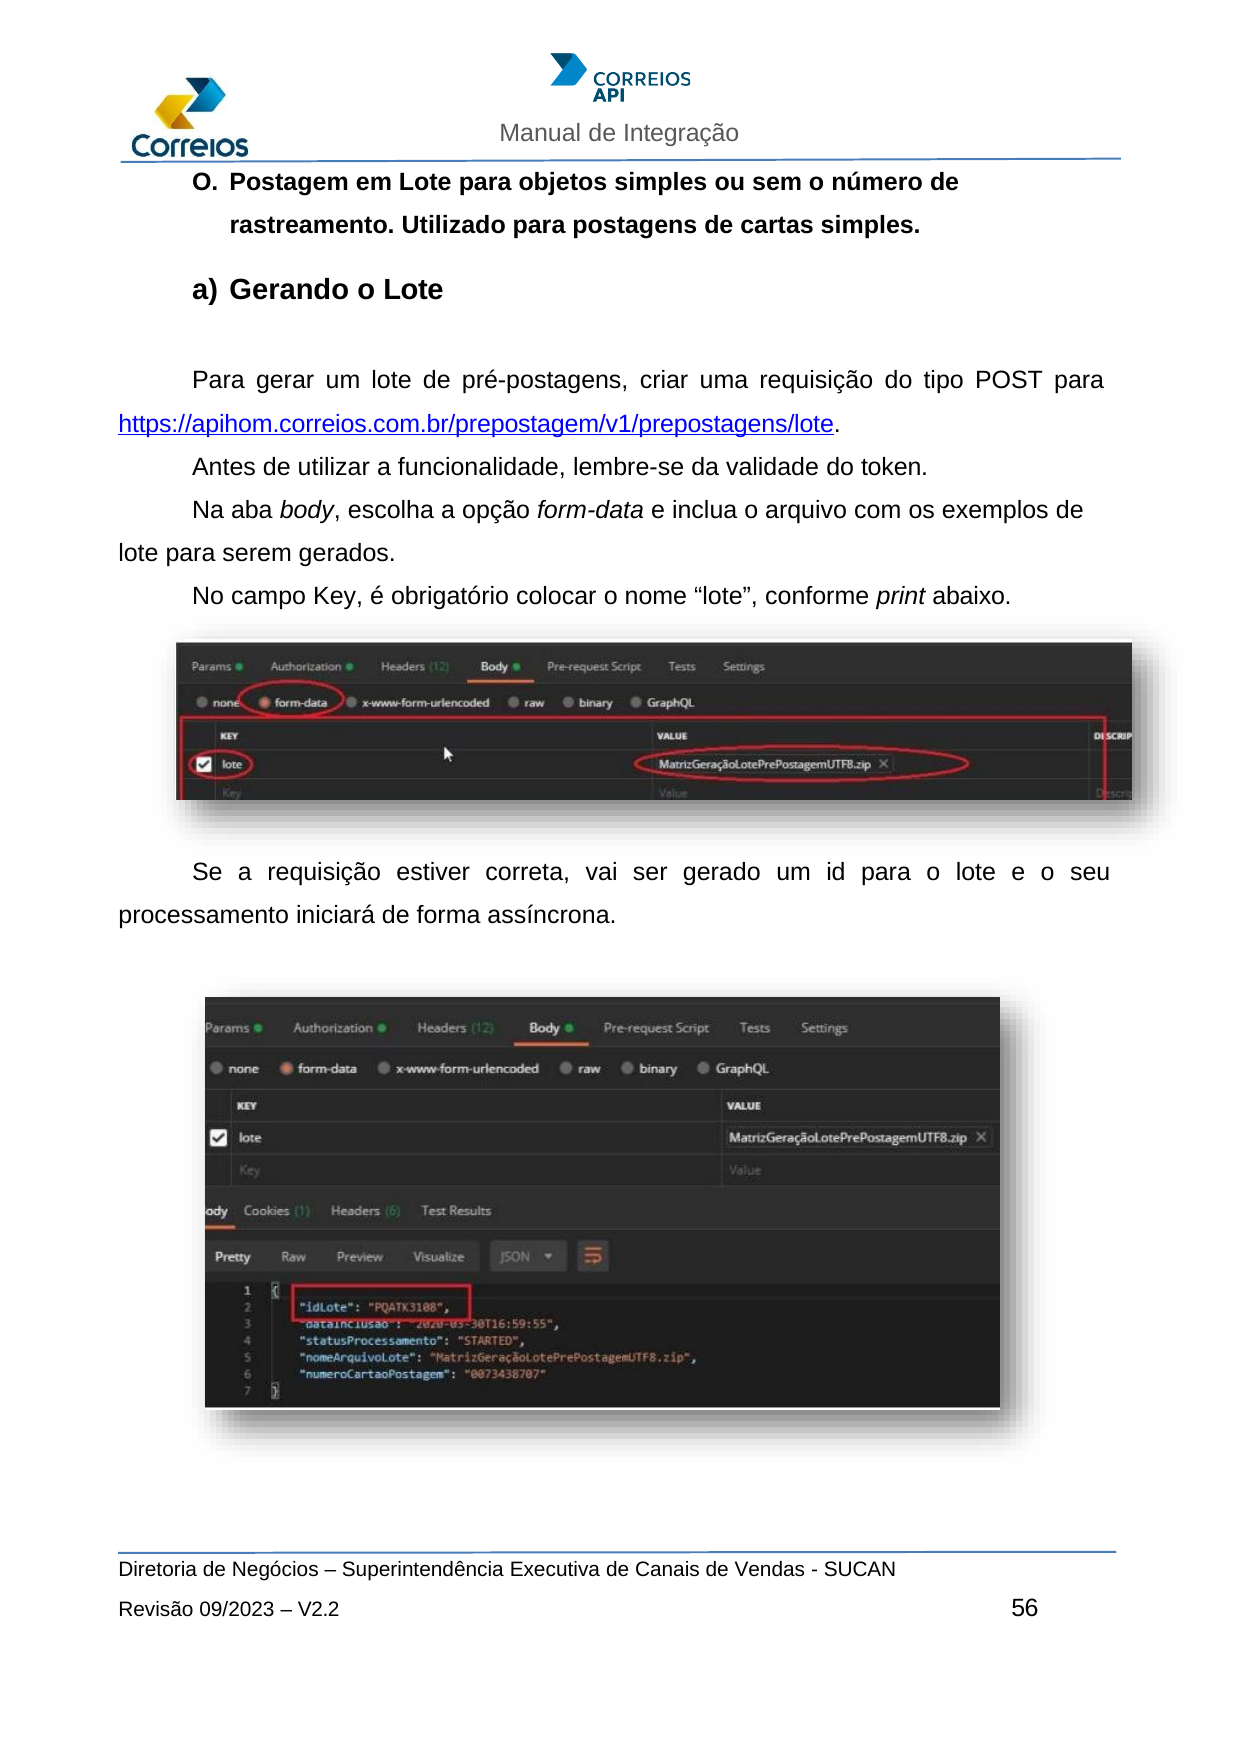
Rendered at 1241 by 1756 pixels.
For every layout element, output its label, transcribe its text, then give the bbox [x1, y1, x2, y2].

subtitle Postagem em Lote para objetos simples ou sem o número de rastreamento. Utilizado para postagens de cartas simples. [192, 167, 1122, 239]
text Na aba body, escolha a opção form-data e inclua o arquivo com os exemplos de lote para serem gerados. [118, 495, 1127, 567]
text No campo Key, é obrigatório colocar o nome “lote”, conforme print abaixo. [192, 581, 1144, 610]
picture [180, 971, 1059, 1469]
picture [143, 607, 1196, 864]
picture [550, 53, 691, 102]
text Antes de utilizar a funcionalidade, lembre-se da validade do token. [192, 452, 1144, 480]
subtitle Gerando o Lote [192, 272, 1144, 306]
picture [128, 69, 250, 158]
text Para gerar um lote de pré-postagens, criar uma requisição do tipo POST para https://apihom.correios.com.br/prepostagem/v1/prepostagens/lote. [118, 365, 1144, 437]
text Se a requisição estiver correta, vai ser gerado um id para o lote e o seu processamento iniciará de forma assíncrona. [118, 857, 1144, 929]
